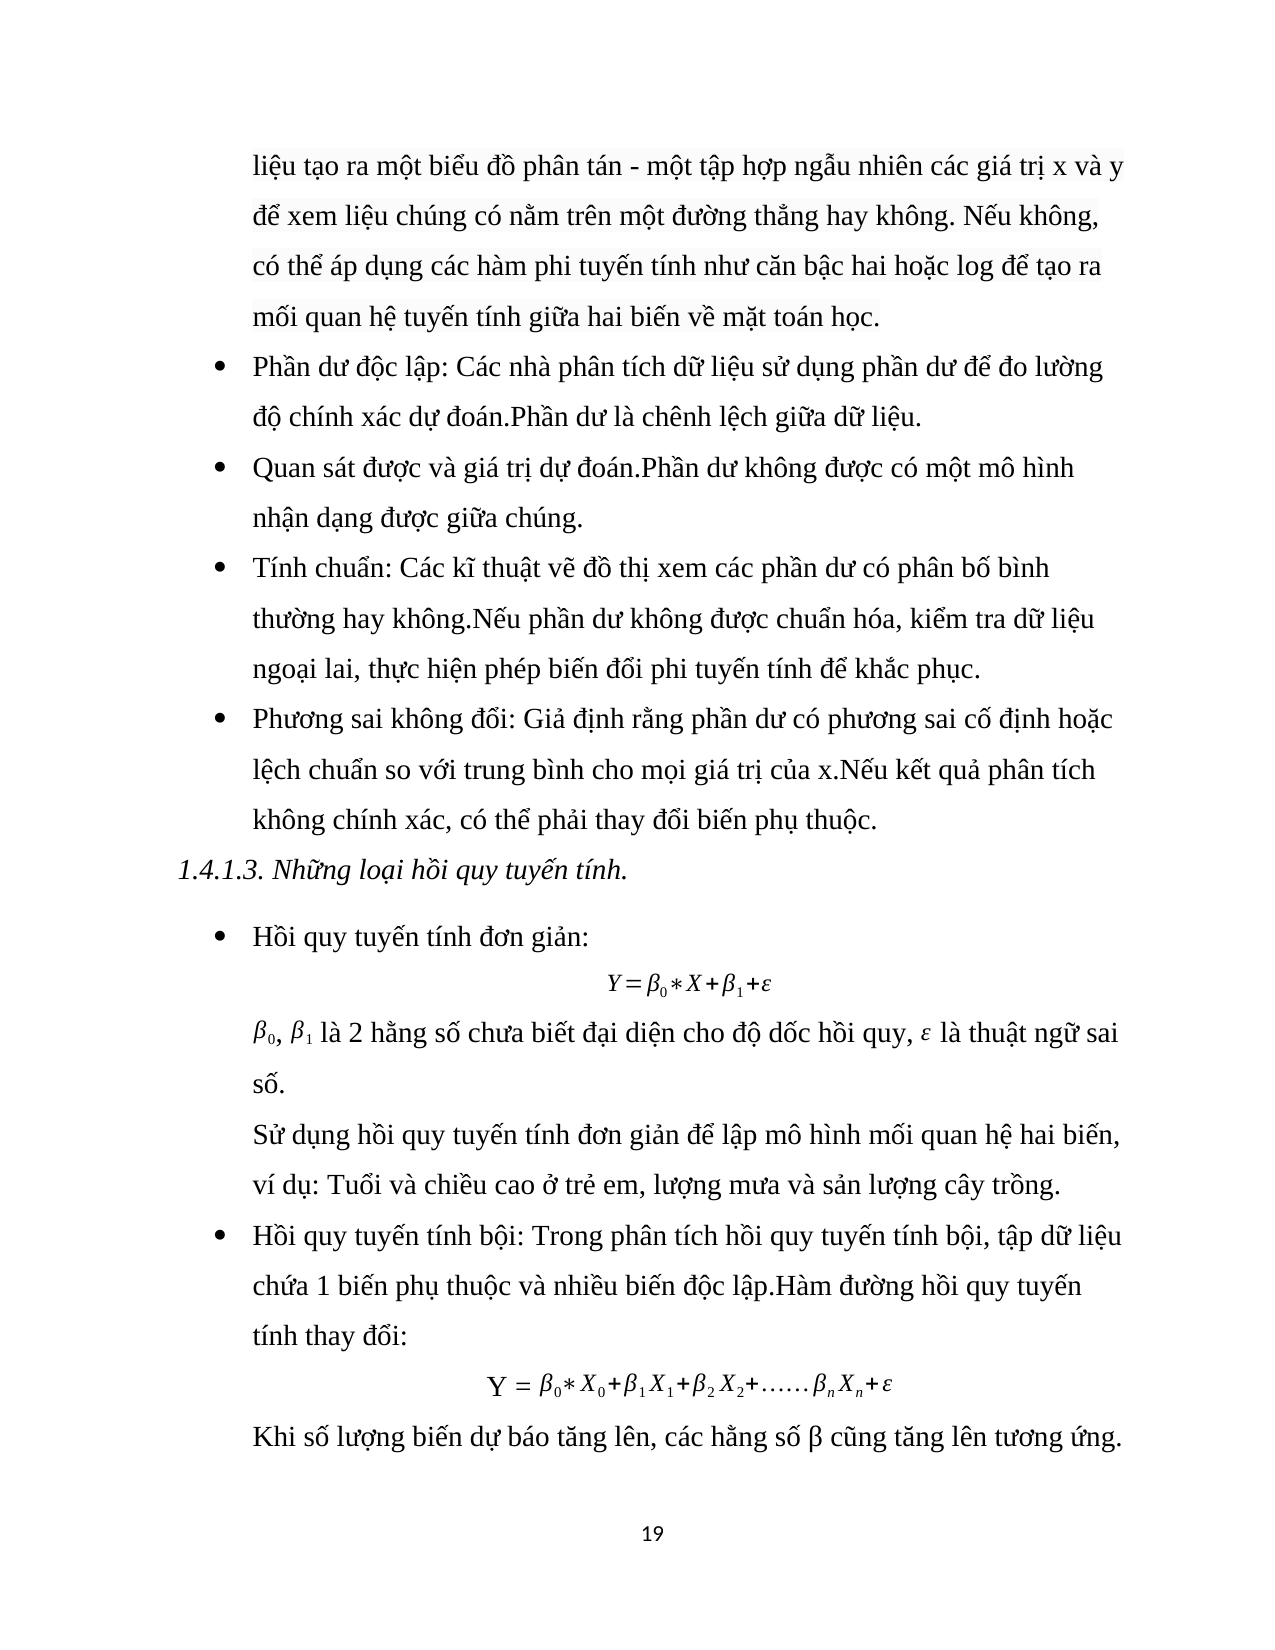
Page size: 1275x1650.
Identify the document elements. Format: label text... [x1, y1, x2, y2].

list Phần dư độc lập: Các nhà phân tích dữ liệu sử dụng phần dư để đo lường độ chính xác dự đoán.Phần dư là chênh lệch giữa dữ liệu. [215, 349, 1127, 433]
list Hồi quy tuyến tính bội: Trong phân tích hồi quy tuyến tính bội, tập dữ liệu chứa 1 biến phụ thuộc và nhiều biến độc lập.Hàm đường hồi quy tuyến tính thay đổi: [215, 1218, 1127, 1352]
text , là 2 hằng số chưa biết đại diện cho độ dốc hồi quy, là thuật ngữ sai số. [252, 1015, 1127, 1100]
text Sử dụng hồi quy tuyến tính đơn giản để lập mô hình mối quan hệ hai biến, ví dụ: Tuổi và chiều cao ở trẻ em, lượng mưa và sản lượng cây trồng. [252, 1117, 1127, 1201]
list Phương sai không đổi: Giả định rằng phần dư có phương sai cố định hoặc lệch chuẩn so với trung bình cho mọi giá trị của x.Nếu kết quả phân tích không chính xác, có thể phải thay đổi biến phụ thuộc. [215, 701, 1127, 836]
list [215, 148, 1127, 332]
list Tính chuẩn: Các kĩ thuật vẽ đồ thị xem các phần dư có phân bố bình thường hay không.Nếu phần dư không được chuẩn hóa, kiểm tra dữ liệu ngoại lai, thực hiện phép biến đổi phi tuyến tính để khắc phục. [215, 550, 1127, 685]
text Khi số lượng biến dự báo tăng lên, các hằng số β cũng tăng lên tương ứng. [252, 1419, 1127, 1452]
text 1.4.1.3. Những loại hồi quy tuyến tính. [177, 852, 1127, 886]
list Hồi quy tuyến tính đơn giản: [215, 919, 1127, 953]
list Quan sát được và giá trị dự đoán.Phần dư không được có một mô hình nhận dạng được giữa chúng. [215, 450, 1127, 534]
text Y = [252, 1369, 1127, 1402]
